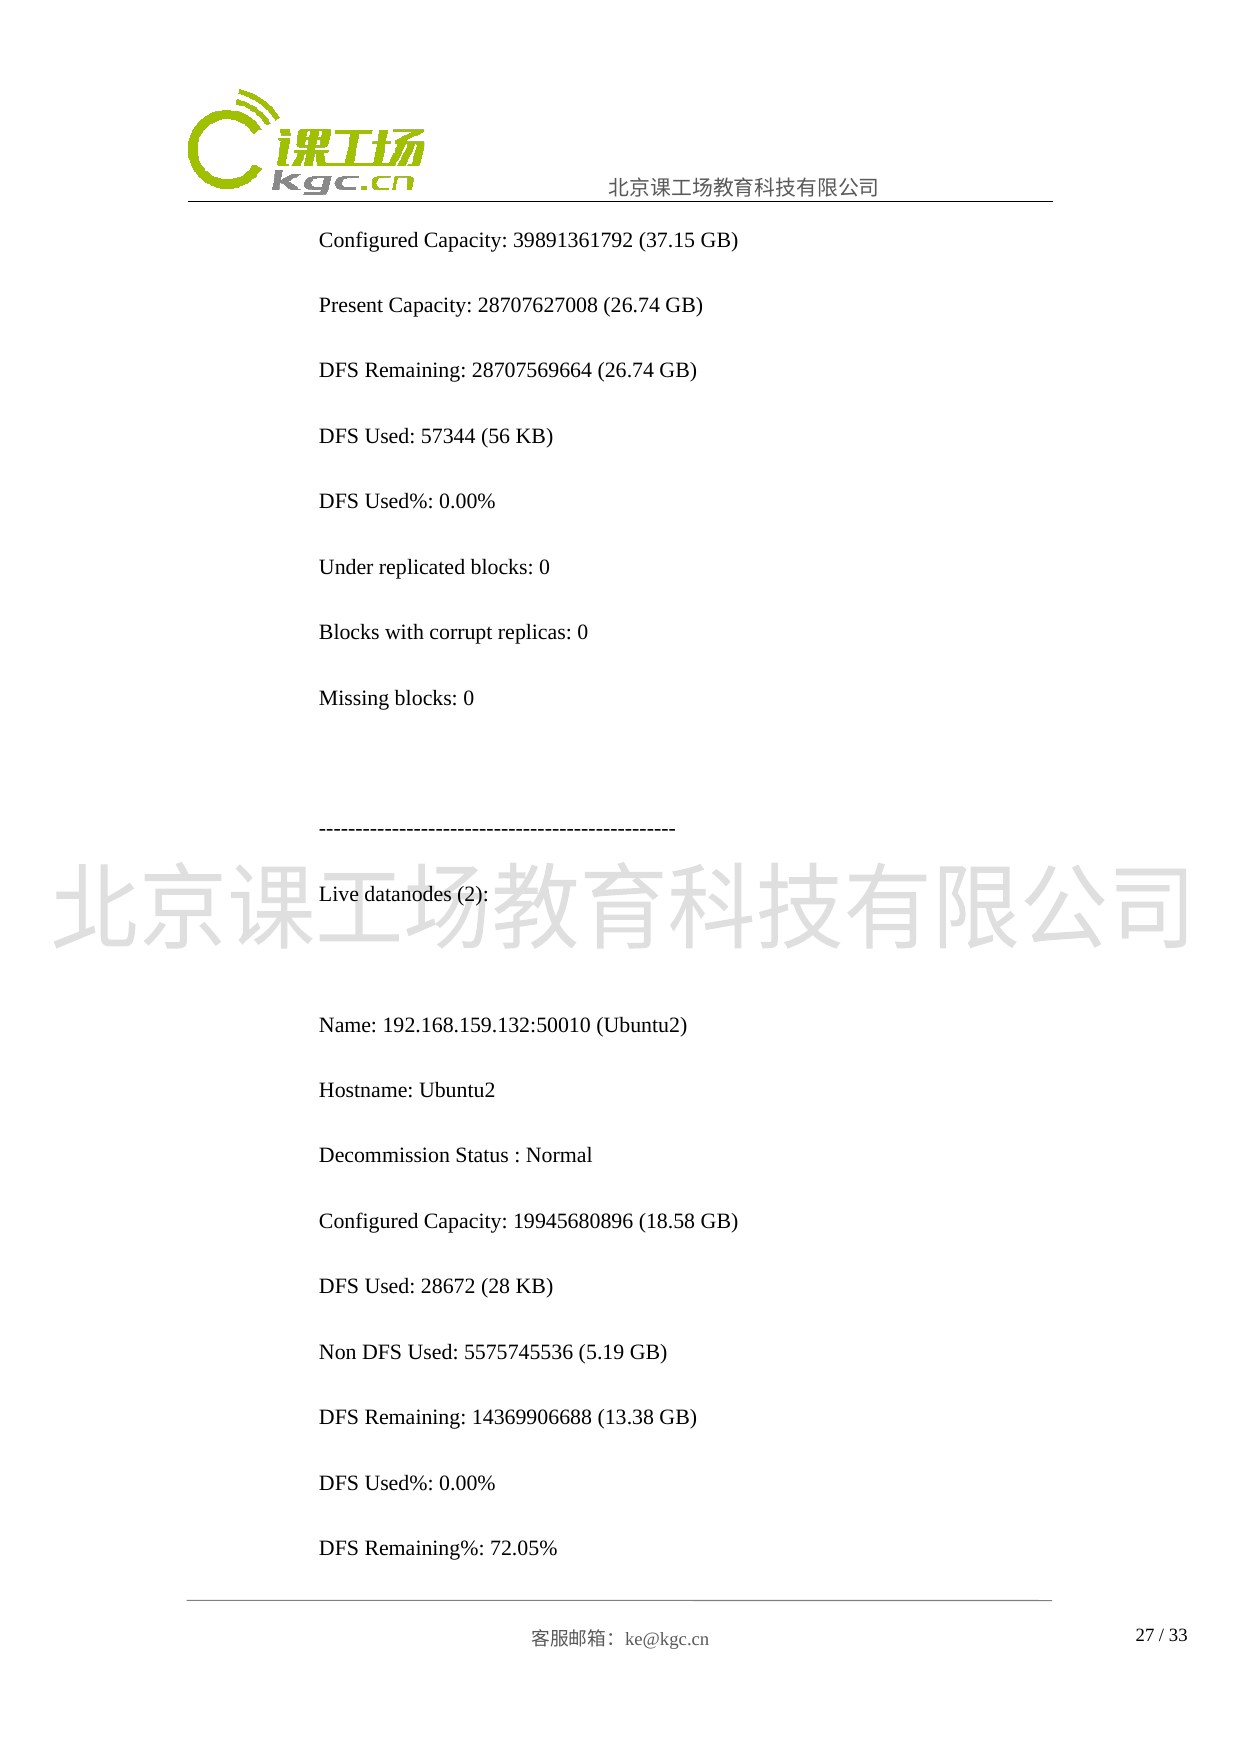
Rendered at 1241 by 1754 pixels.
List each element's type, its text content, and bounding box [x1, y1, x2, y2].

text DFS Used%: 0.00% [319, 484, 1053, 517]
text Under replicated blocks: 0 [319, 550, 1053, 582]
picture [187, 88, 425, 195]
text DFS Used: 57344 (56 KB) [319, 419, 1053, 452]
text DFS Used%: 0.00% [319, 1466, 1053, 1498]
text Blocks with corrupt replicas: 0 [319, 615, 1053, 648]
text Live datanodes (2): [319, 877, 1053, 909]
text Non DFS Used: 5575745536 (5.19 GB) [319, 1335, 1053, 1367]
text DFS Used: 28672 (28 KB) [319, 1269, 1053, 1302]
text Name: 192.168.159.132:50010 (Ubuntu2) [319, 1008, 1053, 1040]
text Present Capacity: 28707627008 (26.74 GB) [319, 288, 1053, 321]
text ------------------------------------------------- [319, 812, 1053, 844]
text DFS Remaining: 14369906688 (13.38 GB) [319, 1400, 1053, 1433]
text Decommission Status : Normal [319, 1139, 1053, 1171]
text Configured Capacity: 19945680896 (18.58 GB) [319, 1204, 1053, 1237]
text Hostname: Ubuntu2 [319, 1073, 1053, 1106]
text DFS Remaining: 28707569664 (26.74 GB) [319, 354, 1053, 386]
text Missing blocks: 0 [319, 681, 1053, 713]
text Configured Capacity: 39891361792 (37.15 GB) [319, 223, 1053, 255]
text DFS Remaining%: 72.05% [319, 1531, 1053, 1564]
